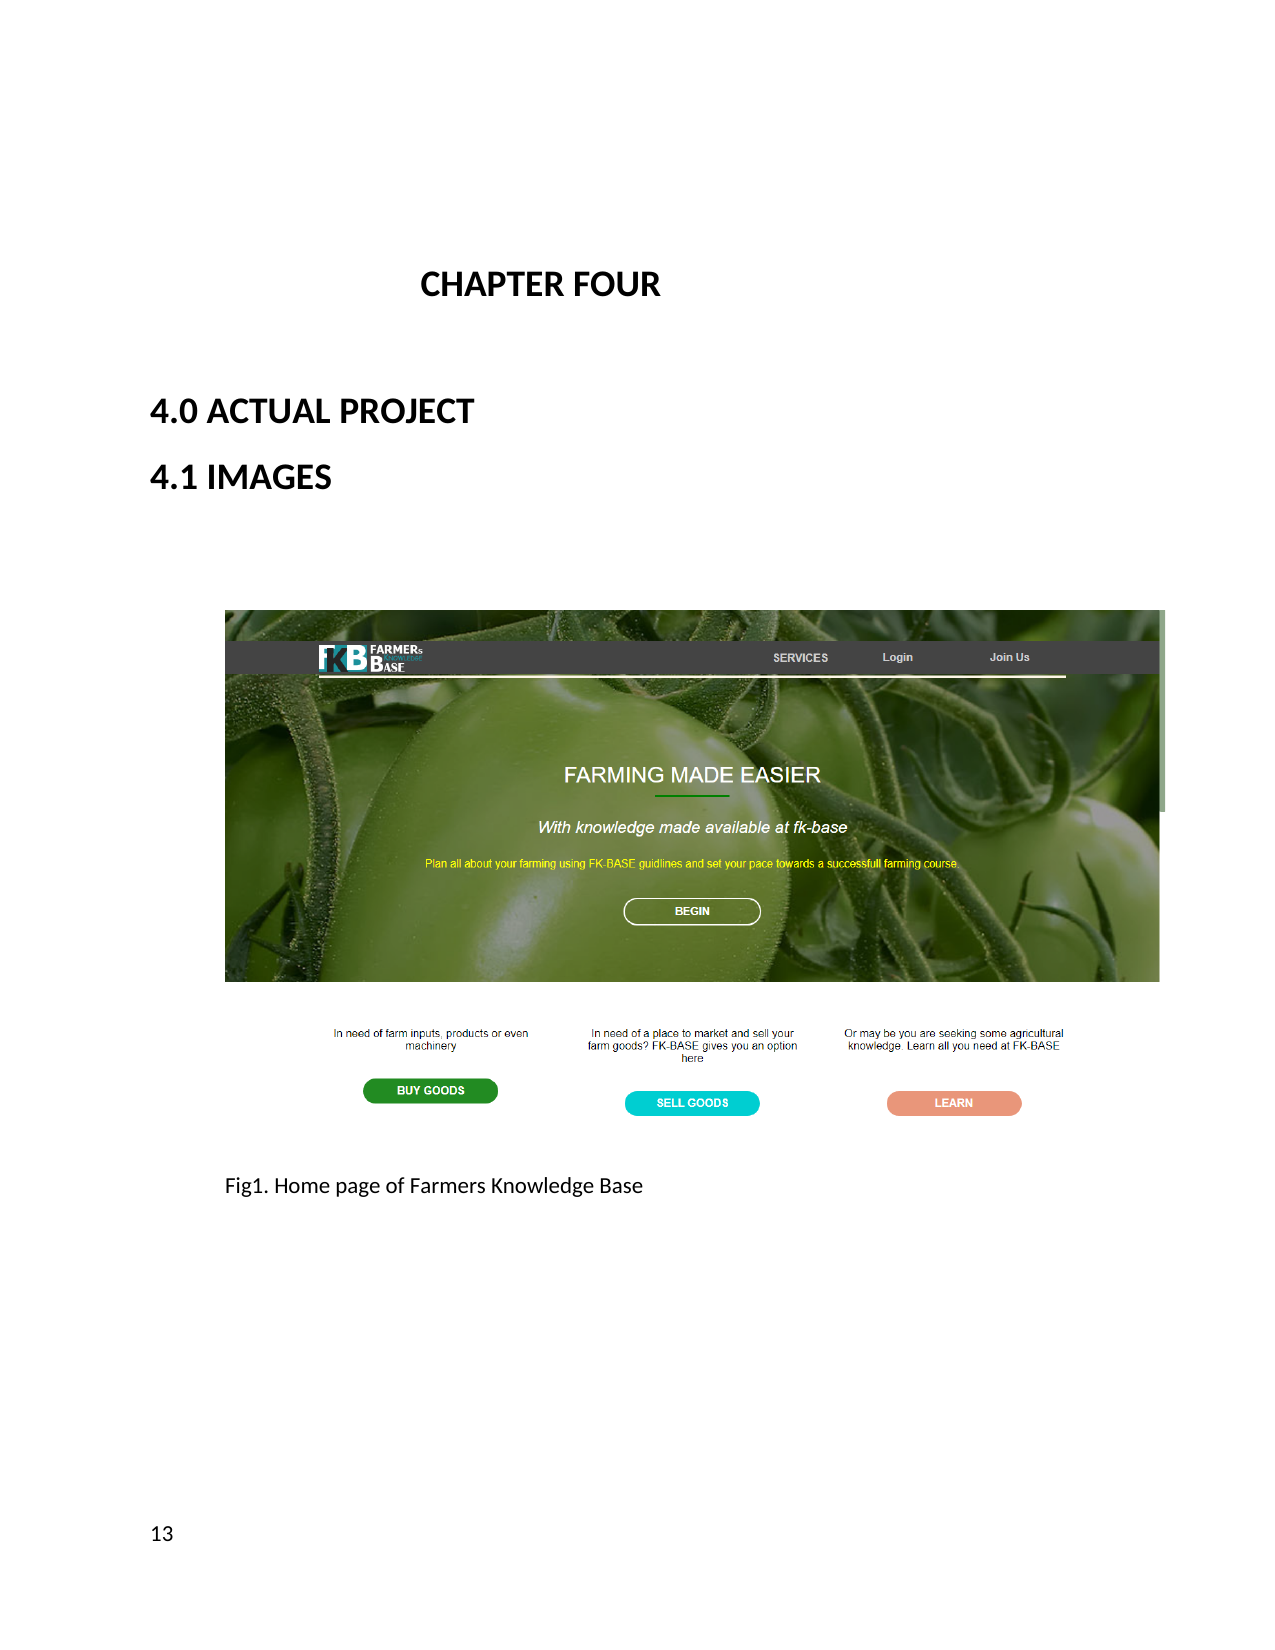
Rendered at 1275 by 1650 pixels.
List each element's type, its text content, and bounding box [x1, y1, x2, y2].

text CHAPTER FOUR [150, 260, 1125, 306]
list Fig1. Home page of Farmers Knowledge Base [225, 1171, 1125, 1199]
picture [225, 610, 1166, 1139]
text 4.0 ACTUAL PROJECT [150, 387, 1125, 433]
text 4.1 IMAGES [150, 453, 1125, 499]
